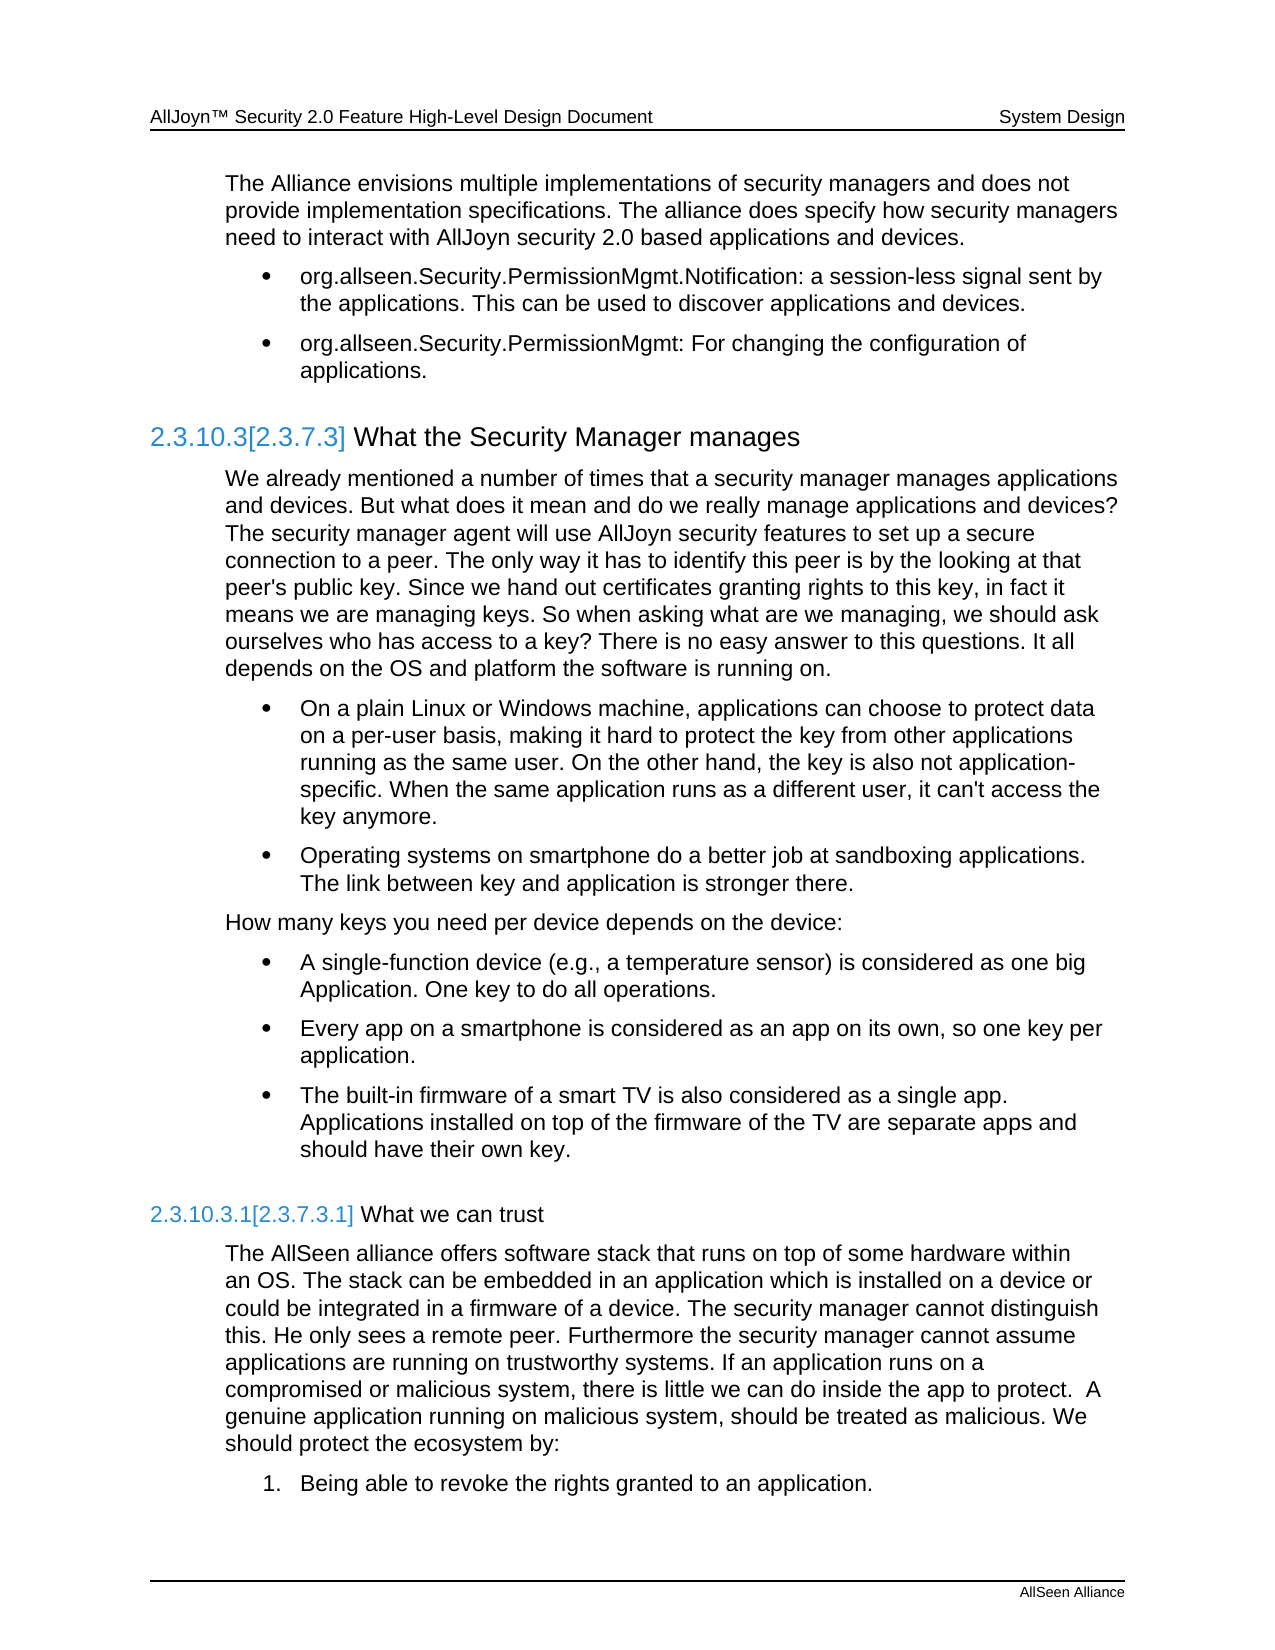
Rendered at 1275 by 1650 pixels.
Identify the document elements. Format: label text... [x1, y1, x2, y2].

list Operating systems on smartphone do a better job at sandboxing applications. The link between key and application is stronger there. [262, 842, 1125, 896]
list A single-function device (e.g., a temperature sensor) is considered as one big Application. One key to do all operations. [262, 948, 1125, 1002]
text The Alliance envisions multiple implementations of security managers and does not provide implementation specifications. The alliance does specify how security managers need to interact with AllJoyn security 2.0 based applications and devices. [225, 169, 1125, 250]
text We already mentioned a number of times that a security manager manages applications and devices. But what does it mean and do we really manage applications and devices? The security manager agent will use AllJoyn security features to set up a secure connection to a peer. The only way it has to identify this peer is by the looking at that peer's public key. Since we hand out certificates granting rights to this key, in fact it means we are managing keys. So when asking what are we managing, we should ask ourselves who has access to a key? There is no easy answer to this questions. It all depends on the OS and platform the software is running on. [225, 464, 1125, 681]
list On a plain Linux or Windows machine, applications can choose to protect data on a per-user basis, making it hard to protect the key from other applications running as the same user. On the other hand, the key is also not application-specific. When the same application runs as a different user, it can't access the key anymore. [262, 694, 1125, 829]
list Being able to revoke the rights granted to an application. [262, 1469, 1125, 1496]
subtitle What we can trust [150, 1200, 1125, 1227]
list The built-in firmware of a smart TV is also considered as a single app. Applications installed on top of the firmware of the TV are separate apps and should have their own key. [262, 1081, 1125, 1162]
list Every app on a smartphone is considered as an app on its own, so one key per application. [262, 1014, 1125, 1069]
subtitle What the Security Manager manages [150, 421, 1125, 452]
text The AllSeen alliance offers software stack that runs on top of some hardware within an OS. The stack can be embedded in an application which is installed on a device or could be integrated in a firmware of a device. The security manager cannot distinguish this. He only sees a remote peer. Furthermore the security manager cannot assume applications are running on trustworthy systems. If an application runs on a compromised or malicious system, there is little we can do inside the app to protect. A genuine application running on malicious system, should be treated as malicious. We should protect the ecosystem by: [225, 1239, 1125, 1456]
text How many keys you need per device depends on the device: [225, 908, 1125, 935]
list org.allseen.Security.PermissionMgmt.Notification: a session-less signal sent by the applications. This can be used to discover applications and devices. [262, 262, 1125, 317]
list org.allseen.Security.PermissionMgmt: For changing the configuration of applications. [262, 329, 1125, 383]
